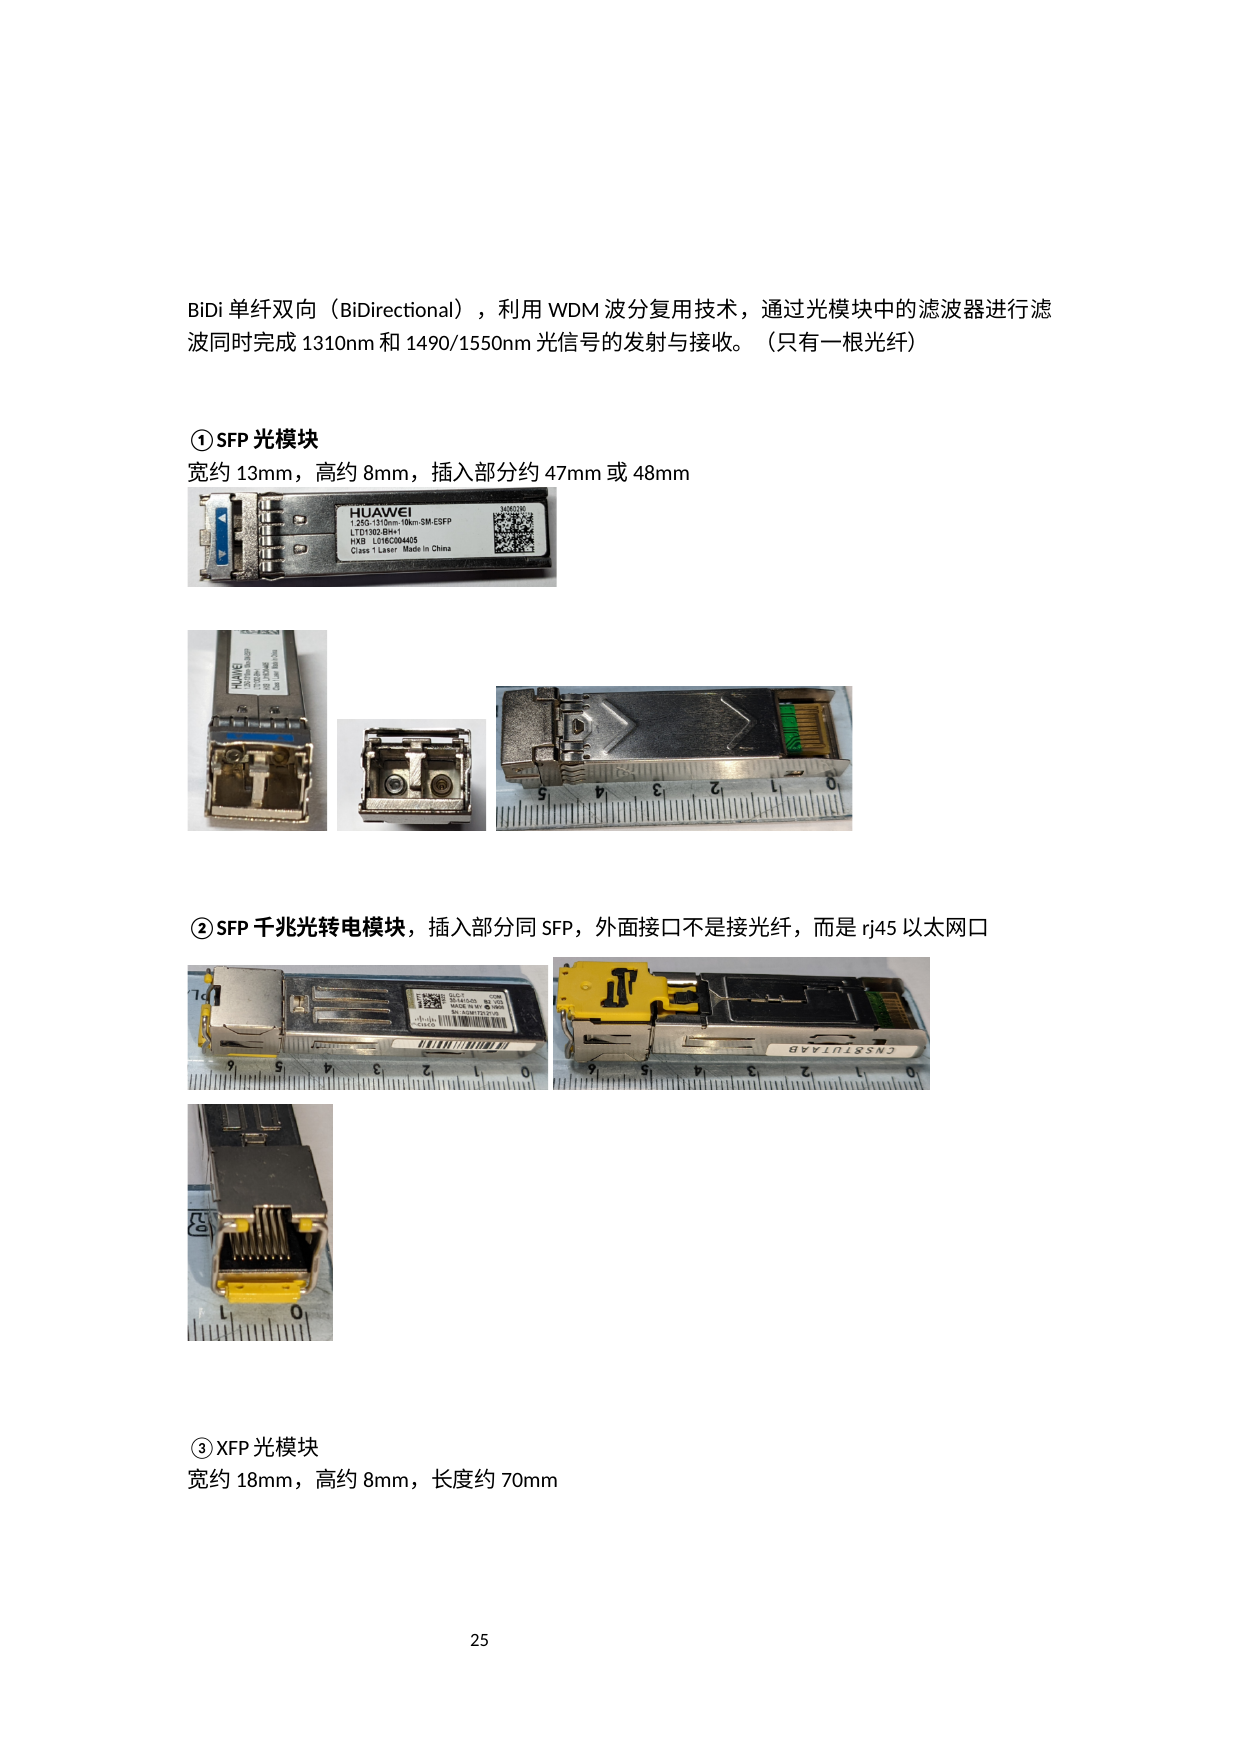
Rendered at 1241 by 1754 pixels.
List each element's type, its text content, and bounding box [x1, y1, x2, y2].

picture [187, 487, 557, 587]
text ②SFP千兆光转电模块，插入部分同SFP，外面接口不是接光纤，而是rj45以太网口 [187, 909, 1053, 942]
picture [337, 719, 487, 831]
picture [187, 630, 328, 831]
text ①SFP 光模块 [187, 422, 1053, 454]
text 宽约18mm，高约8mm，长度约70mm [187, 1462, 1053, 1494]
picture [553, 957, 930, 1090]
text 宽约13mm，高约8mm，插入部分约47mm 或48mm [187, 454, 1053, 487]
picture [496, 686, 853, 831]
text ③XFP光模块 [187, 1429, 1053, 1462]
picture [187, 965, 549, 1090]
text BiDi单纤双向（BiDirectional），利用WDM波分复用技术，通过光模块中的滤波器进行滤波同时完成1310nm和1490/1550nm光信号的发射与接收。（只有一根光纤） [187, 292, 1053, 357]
picture [187, 1104, 333, 1341]
